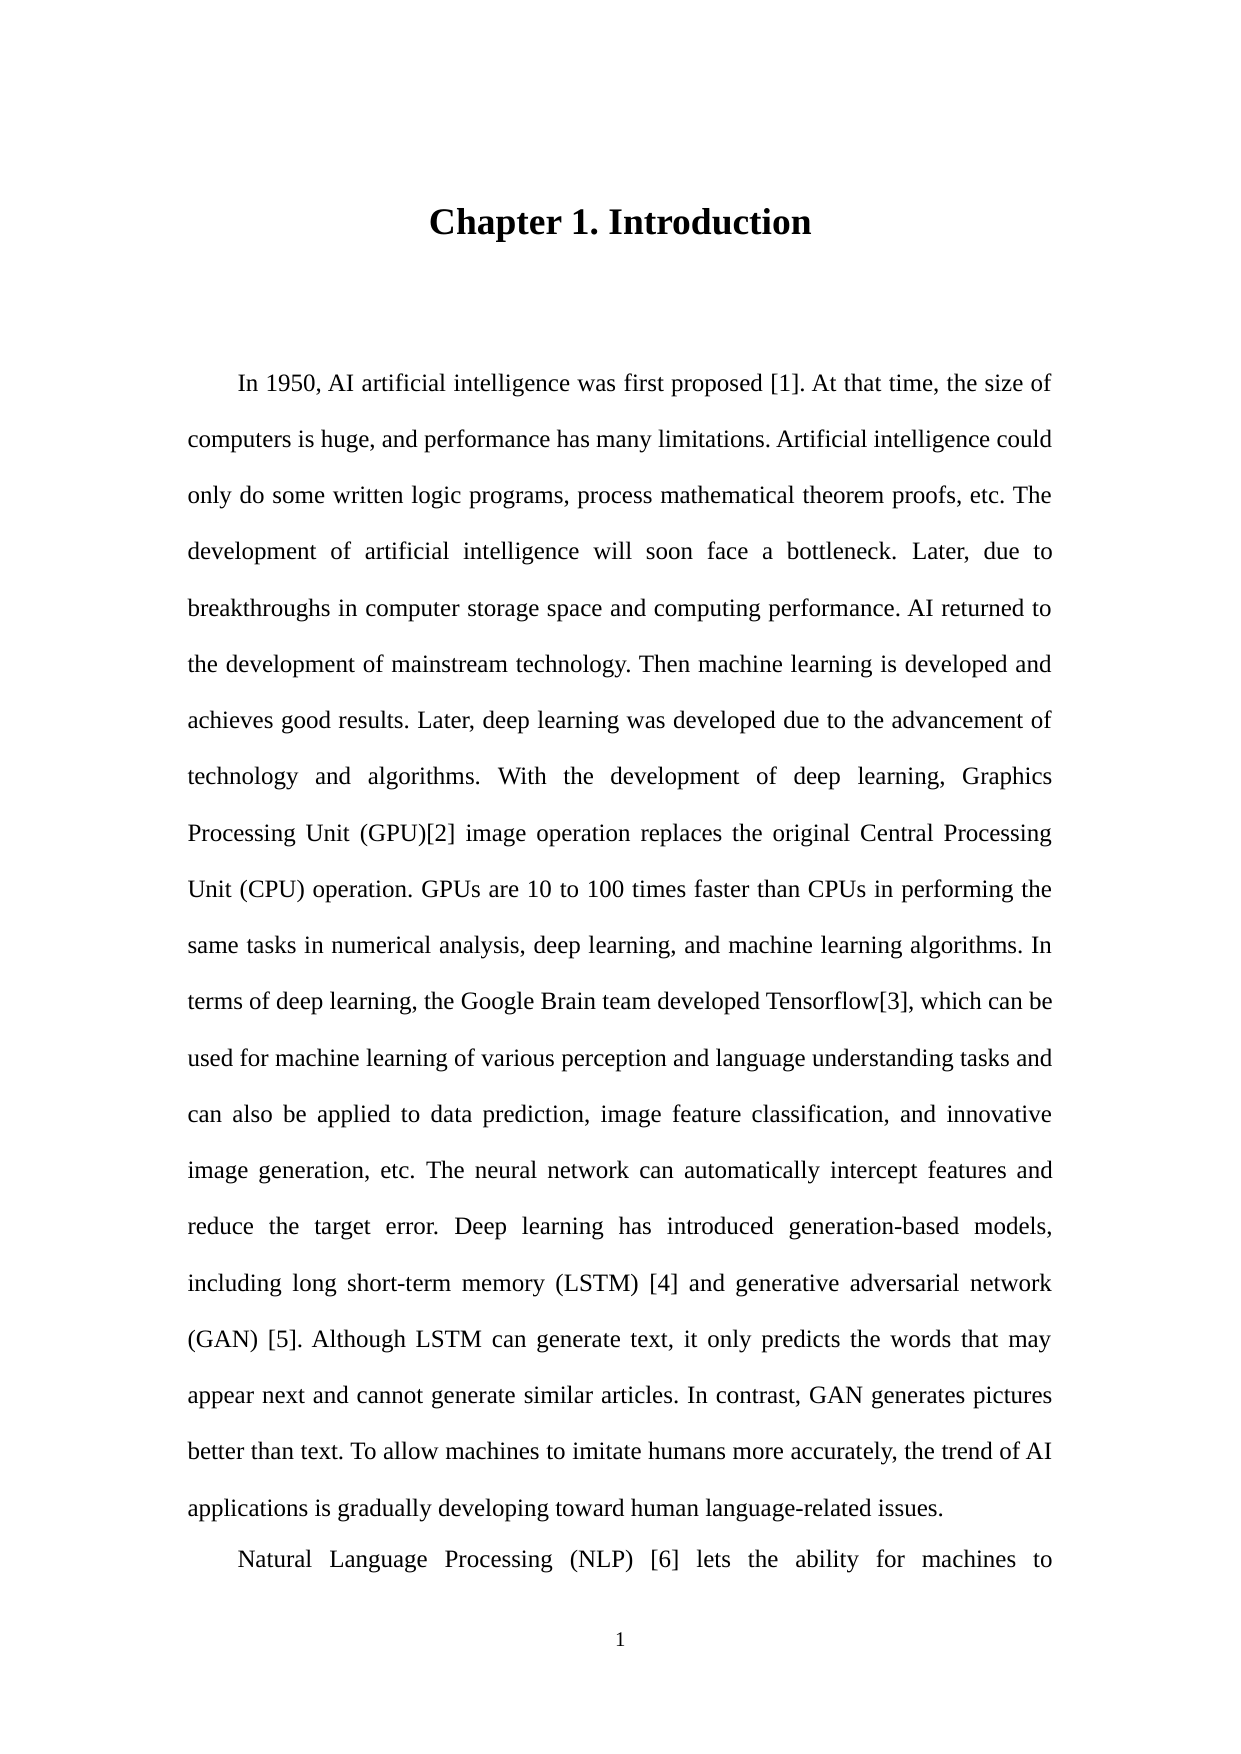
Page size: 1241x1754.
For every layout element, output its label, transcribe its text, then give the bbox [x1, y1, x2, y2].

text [187, 1540, 1053, 1578]
text In 1950, AI artificial intelligence was first proposed [1]. At that time, the size of computers is huge, and performance has many limitations. Artificial intelligence could only do some written logic programs, process mathematical theorem proofs, etc. The development of artificial intelligence will soon face a bottleneck. Later, due to breakthroughs in computer storage space and computing performance. AI returned to the development of mainstream technology. Then machine learning is developed and achieves good results. Later, deep learning was developed due to the advancement of technology and algorithms. With the development of deep learning, Graphics Processing Unit (GPU)[2] image operation replaces the original Central Processing Unit (CPU) operation. GPUs are 10 to 100 times faster than CPUs in performing the same tasks in numerical analysis, deep learning, and machine learning algorithms. In terms of deep learning, the Google Brain team developed Tensorflow[3], which can be used for machine learning of various perception and language understanding tasks and can also be applied to data prediction, image feature classification, and innovative image generation, etc. The neural network can automatically intercept features and reduce the target error. Deep learning has introduced generation-based models, including long short-term memory (LSTM) [4] and generative adversarial network (GAN) [5]. Although LSTM can generate text, it only predicts the words that may appear next and cannot generate similar articles. In contrast, GAN generates pictures better than text. To allow machines to imitate humans more accurately, the trend of AI applications is gradually developing toward human language-related issues. [187, 363, 1053, 1526]
subtitle Chapter 1. Introduction [187, 183, 1053, 258]
